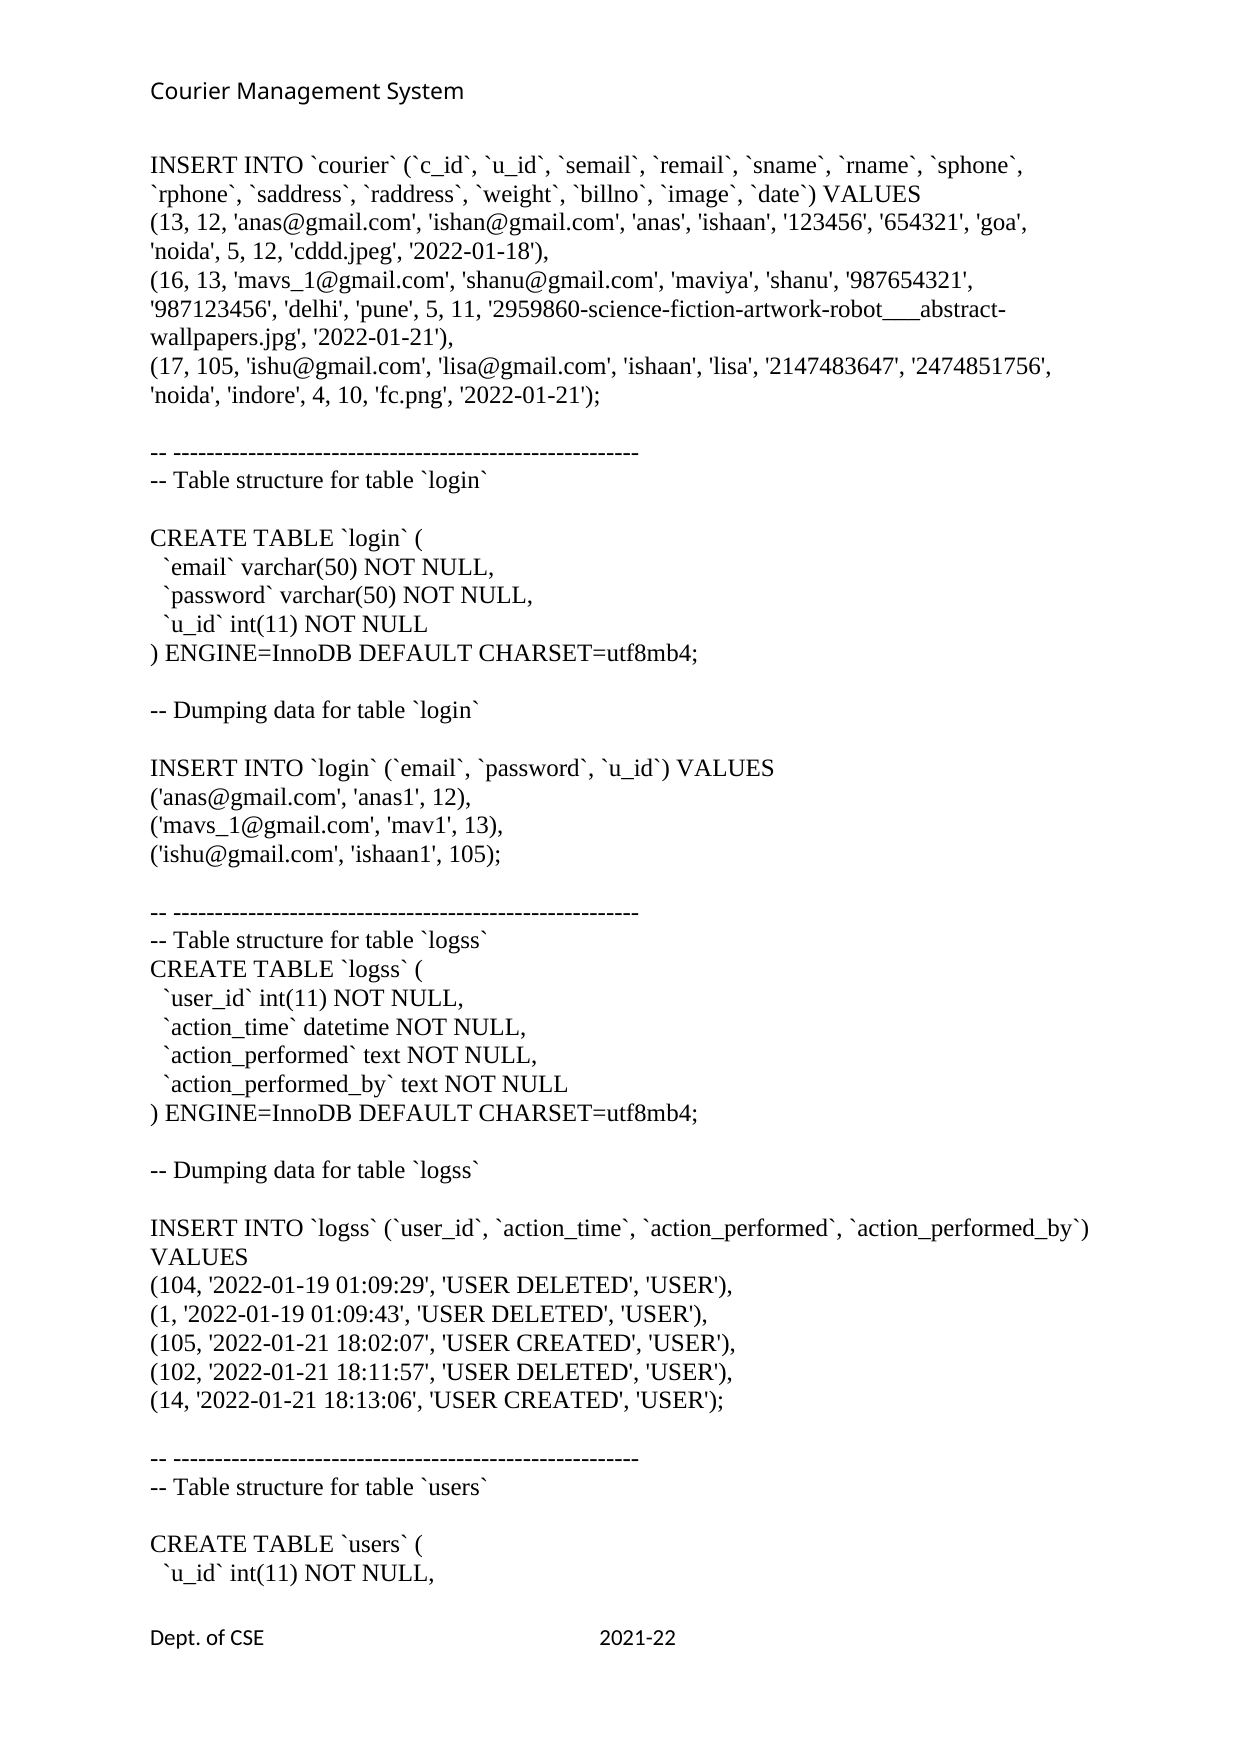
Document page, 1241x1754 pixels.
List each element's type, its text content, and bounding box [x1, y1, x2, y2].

text CREATE TABLE `logss` ( [150, 954, 1090, 983]
text (14, '2022-01-21 18:13:06', 'USER CREATED', 'USER'); [150, 1386, 1090, 1414]
text -- -------------------------------------------------------- [150, 1443, 1090, 1472]
text -- Table structure for table `login` CREATE TABLE `login` ( [150, 466, 1090, 552]
text `email` varchar(50) NOT NULL, [150, 552, 1090, 581]
text (17, 105, 'ishu@gmail.com', 'lisa@gmail.com', 'ishaan', 'lisa', '2147483647', '2474851756', 'noida', 'indore', 4, 10, 'fc.png', '2022-01-21'); [150, 351, 1090, 437]
text `u_id` int(11) NOT NULL [150, 609, 1090, 638]
text INSERT INTO `logss` (`user_id`, `action_time`, `action_performed`, `action_performed_by`) VALUES [150, 1213, 1090, 1271]
text -- Dumping data for table `logss` [150, 1156, 1090, 1184]
text `action_performed_by` text NOT NULL [150, 1069, 1090, 1098]
text -- Dumping data for table `login` [150, 696, 1090, 724]
text (102, '2022-01-21 18:11:57', 'USER DELETED', 'USER'), [150, 1357, 1090, 1386]
text (105, '2022-01-21 18:02:07', 'USER CREATED', 'USER'), [150, 1328, 1090, 1357]
text -- -------------------------------------------------------- [150, 868, 1090, 926]
text `user_id` int(11) NOT NULL, [150, 983, 1090, 1012]
text ('ishu@gmail.com', 'ishaan1', 105); [150, 839, 1090, 868]
text (13, 12, 'anas@gmail.com', 'ishan@gmail.com', 'anas', 'ishaan', '123456', '654321', 'goa', 'noida', 5, 12, 'cddd.jpeg', '2022-01-18'), [150, 207, 1090, 265]
text -- Table structure for table `logss` [150, 926, 1090, 954]
text CREATE TABLE `users` ( [150, 1529, 1090, 1558]
text `action_performed` text NOT NULL, [150, 1041, 1090, 1069]
text -- Table structure for table `users` [150, 1472, 1090, 1501]
text (1, '2022-01-19 01:09:43', 'USER DELETED', 'USER'), [150, 1299, 1090, 1328]
text (104, '2022-01-19 01:09:29', 'USER DELETED', 'USER'), [150, 1271, 1090, 1299]
text ) ENGINE=InnoDB DEFAULT CHARSET=utf8mb4; [150, 638, 1090, 667]
text `action_time` datetime NOT NULL, [150, 1012, 1090, 1041]
text ) ENGINE=InnoDB DEFAULT CHARSET=utf8mb4; [150, 1098, 1090, 1127]
text `password` varchar(50) NOT NULL, [150, 581, 1090, 609]
text INSERT INTO `login` (`email`, `password`, `u_id`) VALUES [150, 753, 1090, 782]
text ('anas@gmail.com', 'anas1', 12), [150, 782, 1090, 811]
text (16, 13, 'mavs_1@gmail.com', 'shanu@gmail.com', 'maviya', 'shanu', '987654321', '987123456', 'delhi', 'pune', 5, 11, '2959860-science-fiction-artwork-robot___abstract-wallpapers.jpg', '2022-01-21'), [150, 265, 1090, 351]
text INSERT INTO `courier` (`c_id`, `u_id`, `semail`, `remail`, `sname`, `rname`, `sphone`, `rphone`, `saddress`, `raddress`, `weight`, `billno`, `image`, `date`) VALUES [150, 150, 1090, 207]
text `u_id` int(11) NOT NULL, [150, 1558, 1090, 1587]
text -- -------------------------------------------------------- [150, 437, 1090, 466]
text ('mavs_1@gmail.com', 'mav1', 13), [150, 811, 1090, 839]
